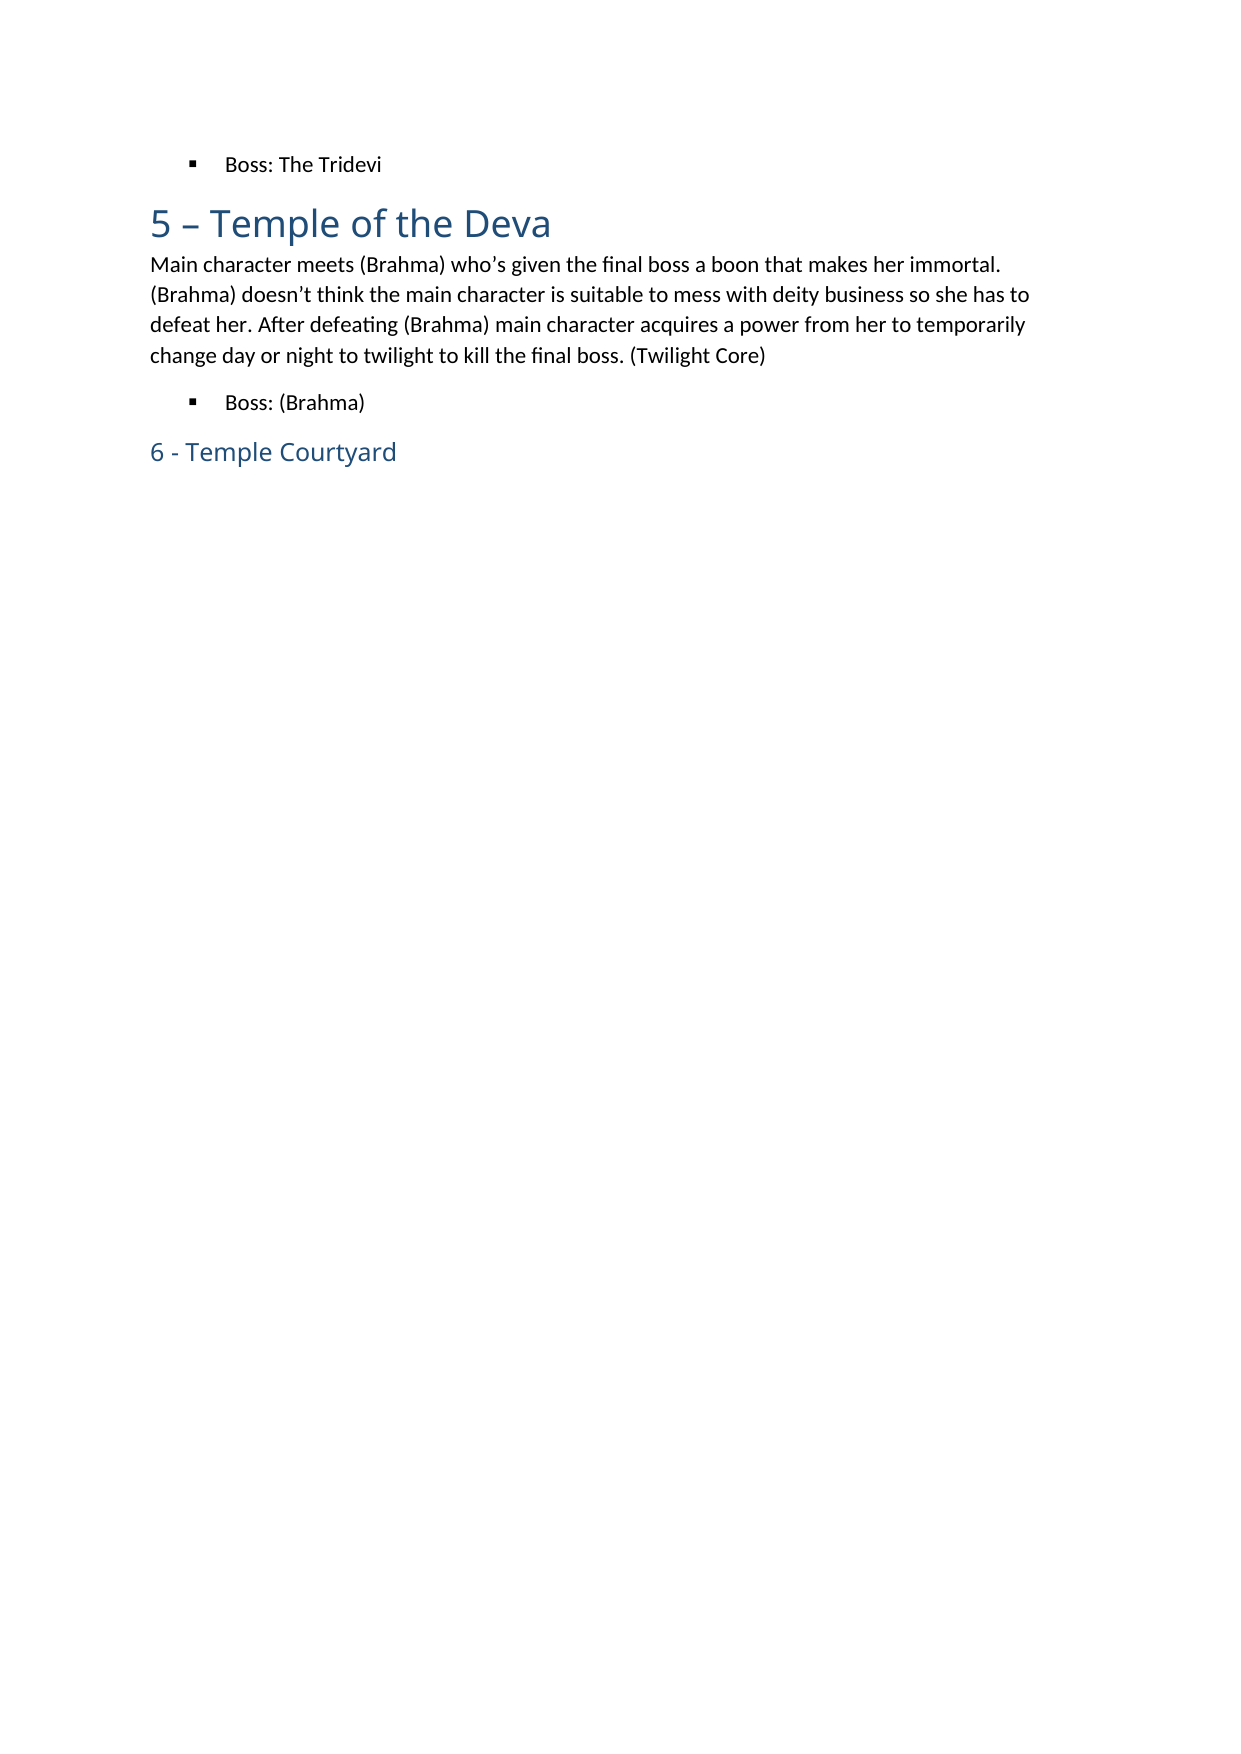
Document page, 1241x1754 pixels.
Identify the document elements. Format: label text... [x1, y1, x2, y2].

subtitle 6 - Temple Courtyard [150, 434, 1090, 468]
list Boss: (Brahma) [187, 388, 1090, 416]
text 5 – Temple of the Deva Main character meets (Brahma) who’s given the final boss a boon that makes her immortal. (Brahma) doesn’t think the main character is suitable to mess with deity business so she has to defeat her. After defeating (Brahma) main character acquires a power from her to temporarily change day or night to twilight to kill the final boss. (Twilight Core) [150, 197, 1090, 369]
list Boss: The Tridevi [187, 150, 1090, 178]
